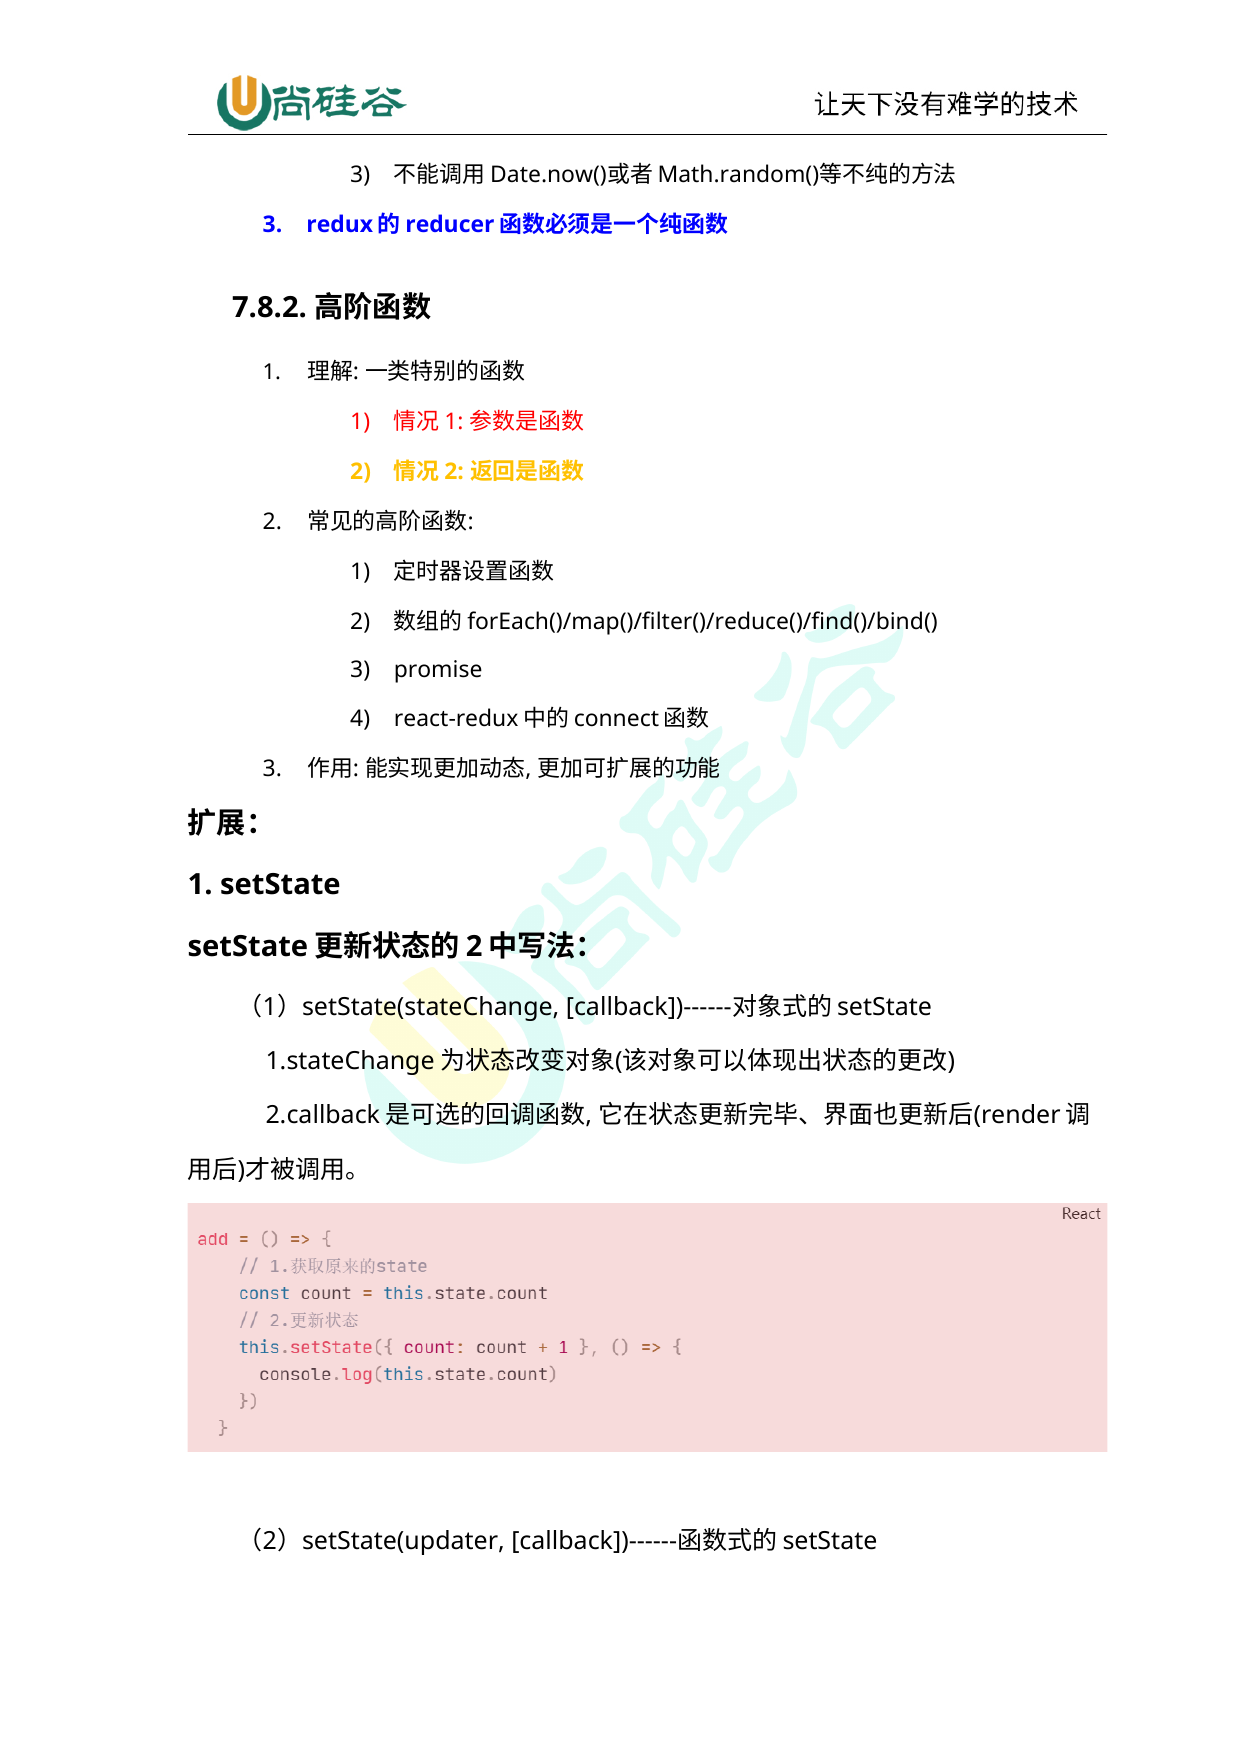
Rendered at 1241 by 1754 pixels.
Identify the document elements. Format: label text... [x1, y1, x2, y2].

list 情况1: 参数是函数 [350, 403, 1107, 436]
list 1.stateChange为状态改变对象(该对象可以体现出状态的更改) [187, 1040, 1107, 1077]
picture [187, 1203, 1108, 1452]
list 定时器设置函数 [350, 553, 1107, 586]
list setState [187, 863, 1107, 903]
list （2）setState(updater, [callback])------函数式的setState [187, 1520, 1107, 1556]
list 情况2: 返回是函数 [350, 453, 1107, 486]
list 不能调用Date.now()或者Math.random()等不纯的方法 [350, 156, 1107, 189]
list 2.callback是可选的回调函数, 它在状态更新完毕、界面也更新后(render调用后)才被调用。 [187, 1095, 1107, 1185]
subtitle 7.8.2. 高阶函数 [187, 283, 1107, 326]
list 扩展： [187, 799, 1107, 842]
list 常见的高阶函数: [262, 503, 1107, 536]
list setState更新状态的2中写法： [187, 922, 1107, 965]
list promise [350, 653, 1107, 684]
list （1）setState(stateChange, [callback])------对象式的setState [187, 986, 1107, 1022]
list 理解: 一类特别的函数 [262, 353, 1107, 386]
list redux的reducer函数必须是一个纯函数 [262, 206, 1107, 239]
list 数组的forEach()/map()/filter()/reduce()/find()/bind() [350, 603, 1107, 636]
picture [215, 73, 1080, 132]
list 作用: 能实现更加动态, 更加可扩展的功能 [262, 749, 1107, 783]
list react-redux中的connect函数 [350, 699, 1107, 733]
